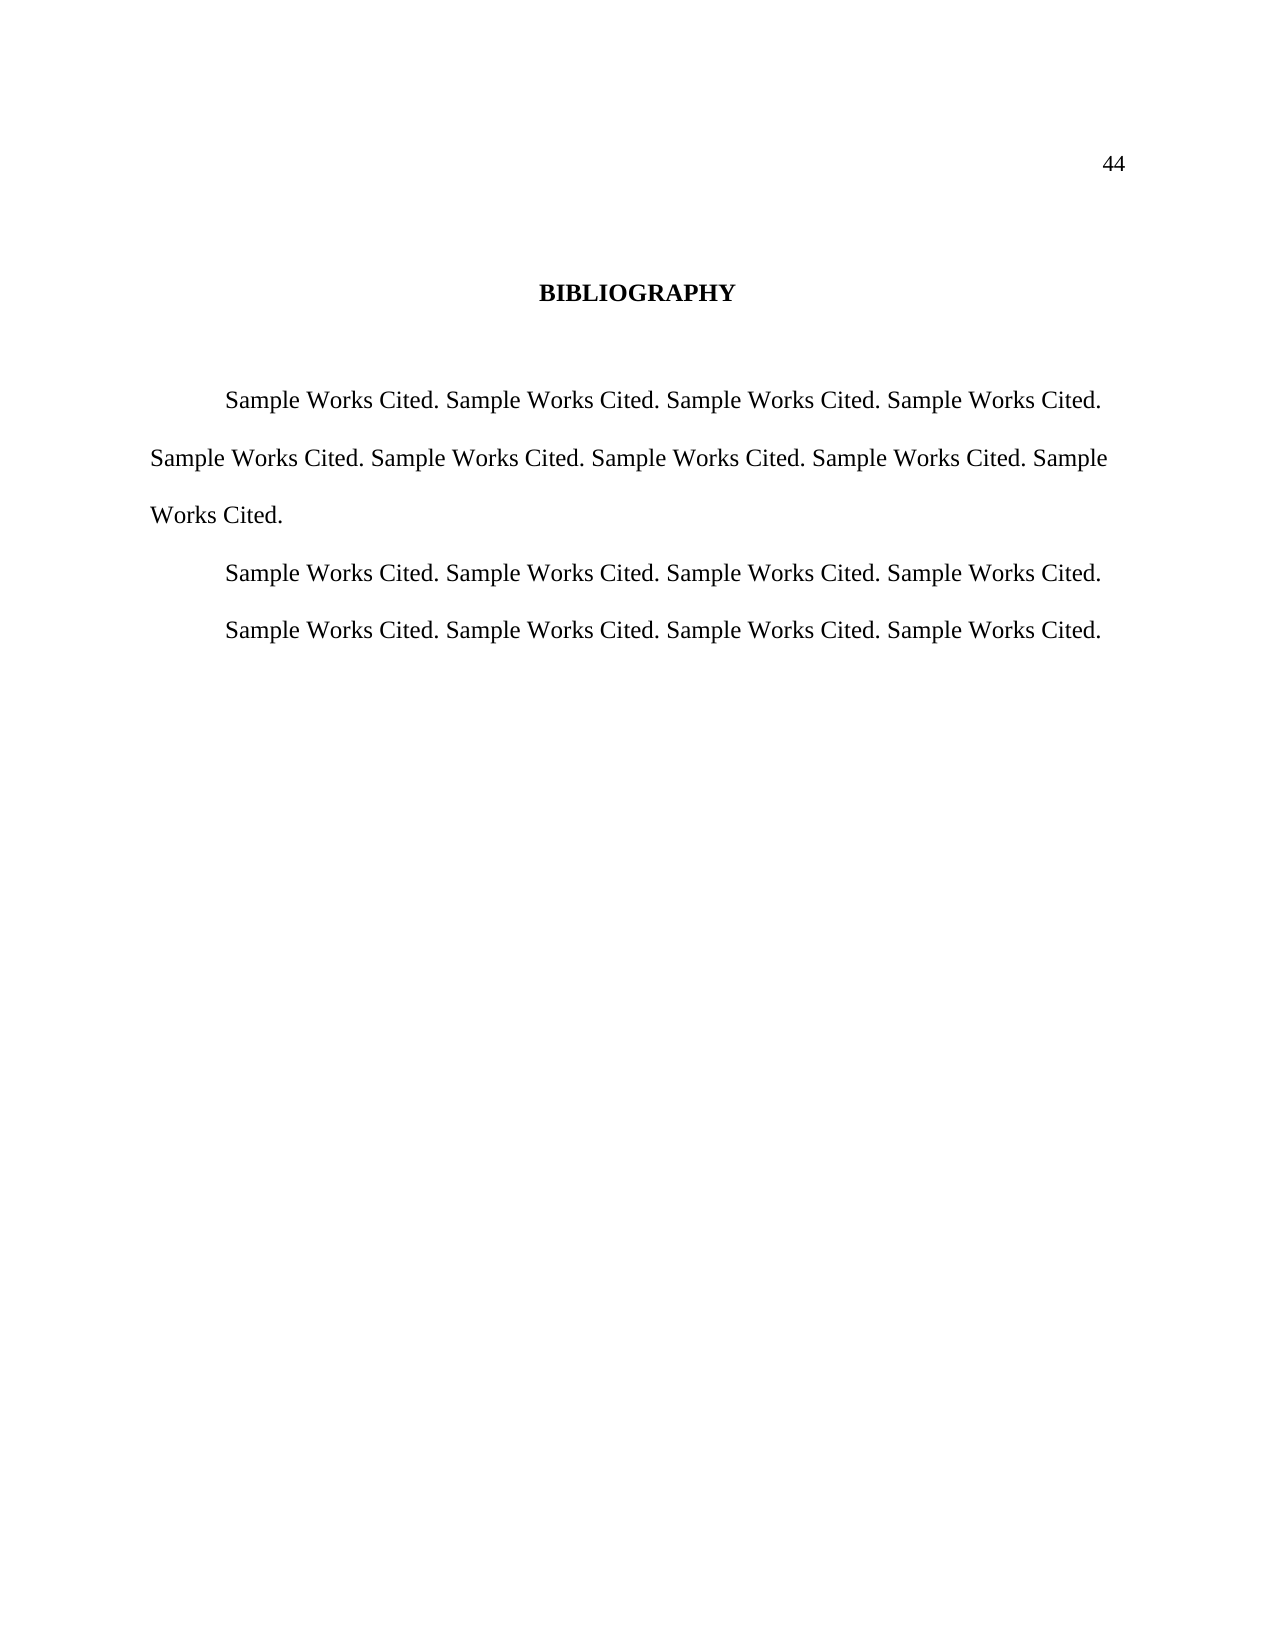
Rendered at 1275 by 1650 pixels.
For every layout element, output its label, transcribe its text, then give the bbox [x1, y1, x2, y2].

text Sample Works Cited. Sample Works Cited. Sample Works Cited. Sample Works Cited. [150, 558, 1125, 586]
text Sample Works Cited. Sample Works Cited. Sample Works Cited. Sample Works Cited. [150, 615, 1125, 644]
subtitle BIBLIOGRAPHY [150, 278, 1125, 306]
text Sample Works Cited. Sample Works Cited. Sample Works Cited. Sample Works Cited. Sample Works Cited. Sample Works Cited. Sample Works Cited. Sample Works Cited. Sample Works Cited. [150, 385, 1125, 529]
